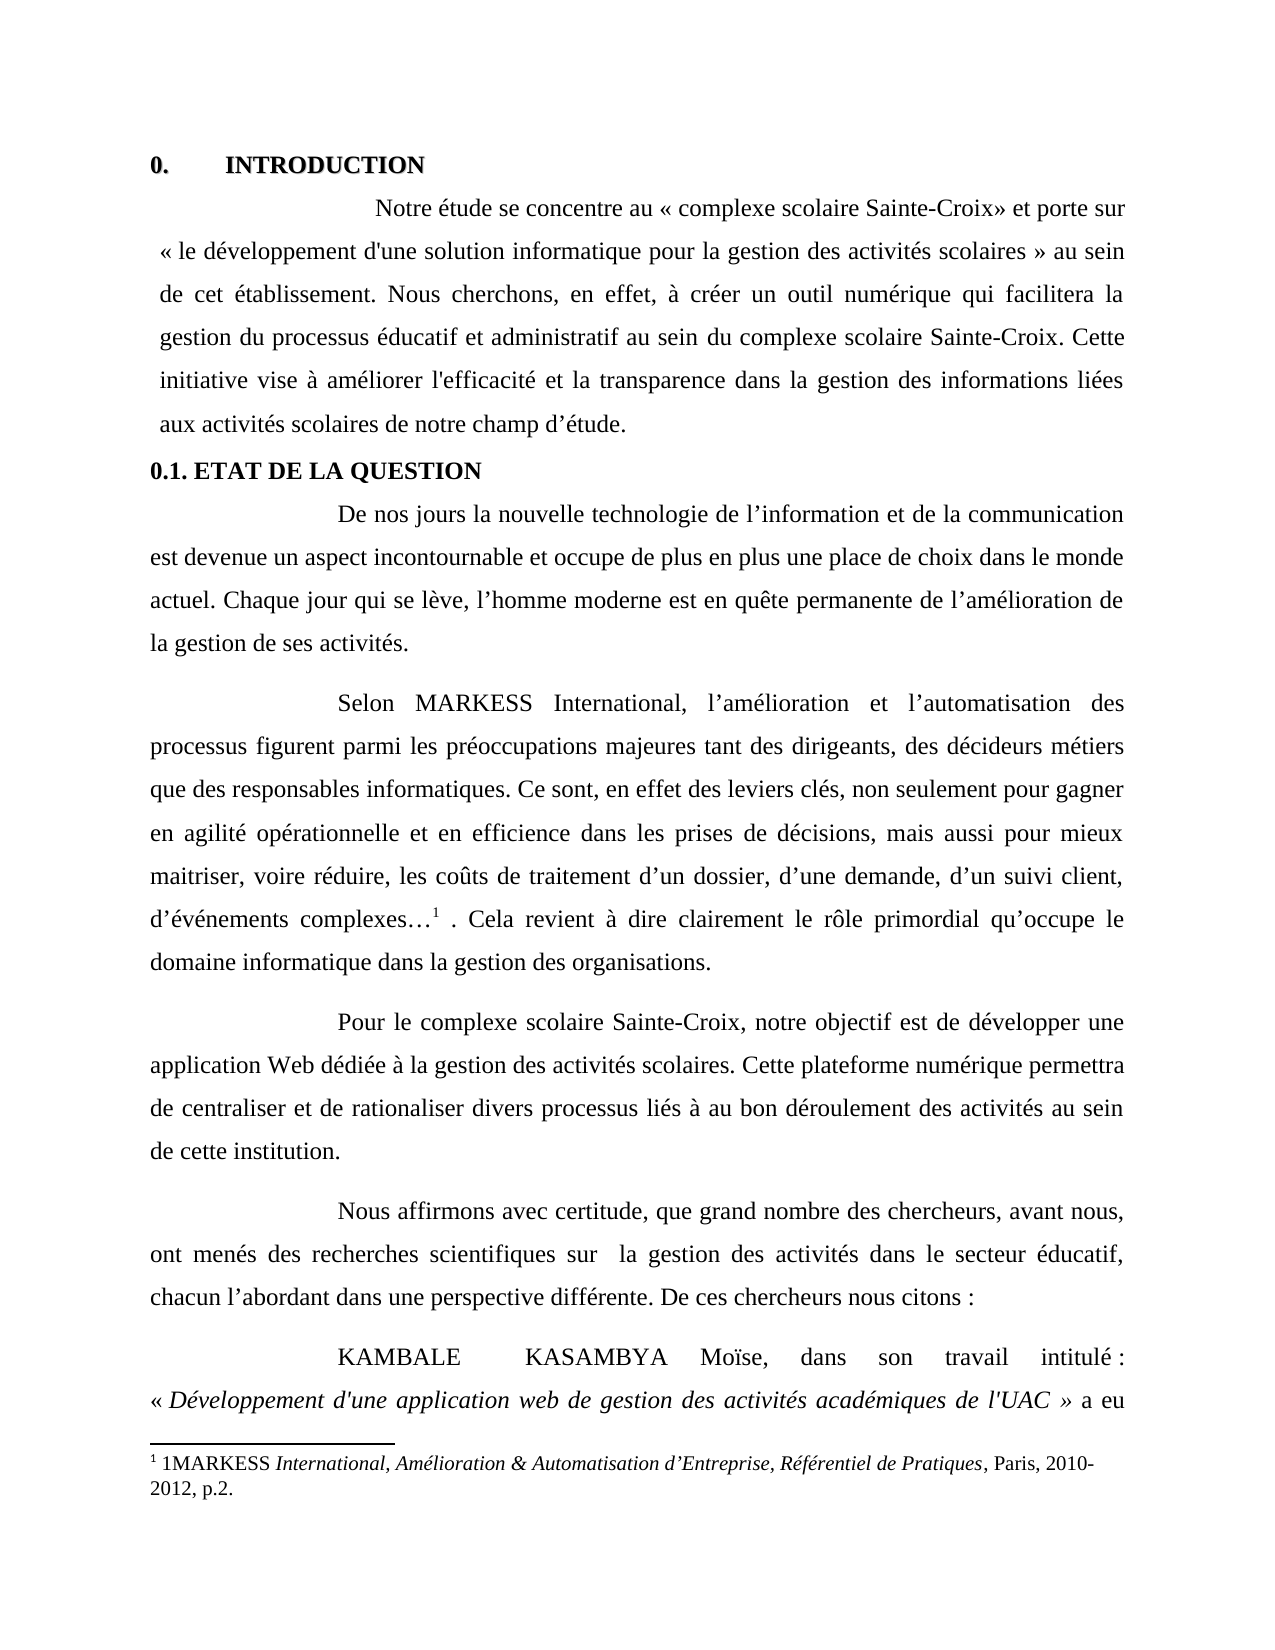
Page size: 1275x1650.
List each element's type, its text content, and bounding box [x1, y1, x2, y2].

subtitle INTRODUCTION [150, 150, 1125, 179]
text Nous affirmons avec certitude, que grand nombre des chercheurs, avant nous, ont menés des recherches scientifiques sur la gestion des activités dans le secteur éducatif, chacun l’abordant dans une perspective différente. De ces chercheurs nous citons : [150, 1196, 1125, 1311]
text Selon MARKESS International, l’amélioration et l’automatisation des processus figurent parmi les préoccupations majeures tant des dirigeants, des décideurs métiers que des responsables informatiques. Ce sont, en effet des leviers clés, non seulement pour gagner en agilité opérationnelle et en efficience dans les prises de décisions, mais aussi pour mieux maitriser, voire réduire, les coûts de traitement d’un dossier, d’une demande, d’un suivi client, d’événements complexes… . Cela revient à dire clairement le rôle primordial qu’occupe le domaine informatique dans la gestion des organisations. [150, 688, 1125, 976]
text Pour le complexe scolaire Sainte-Croix, notre objectif est de développer une application Web dédiée à la gestion des activités scolaires. Cette plateforme numérique permettra de centraliser et de rationaliser divers processus liés à au bon déroulement des activités au sein de cette institution. [150, 1007, 1125, 1165]
subtitle 0.1. ETAT DE LA QUESTION [150, 456, 1125, 485]
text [150, 1342, 1125, 1414]
text De nos jours la nouvelle technologie de l’information et de la communication est devenue un aspect incontournable et occupe de plus en plus une place de choix dans le monde actuel. Chaque jour qui se lève, l’homme moderne est en quête permanente de l’amélioration de la gestion de ses activités. [150, 499, 1125, 657]
text Notre étude se concentre au « complexe scolaire Sainte-Croix» et porte sur « le développement d'une solution informatique pour la gestion des activités scolaires » au sein de cet établissement. Nous cherchons, en effet, à créer un outil numérique qui facilitera la gestion du processus éducatif et administratif au sein du complexe scolaire Sainte-Croix. Cette initiative vise à améliorer l'efficacité et la transparence dans la gestion des informations liées aux activités scolaires de notre champ d’étude. [159, 193, 1125, 437]
